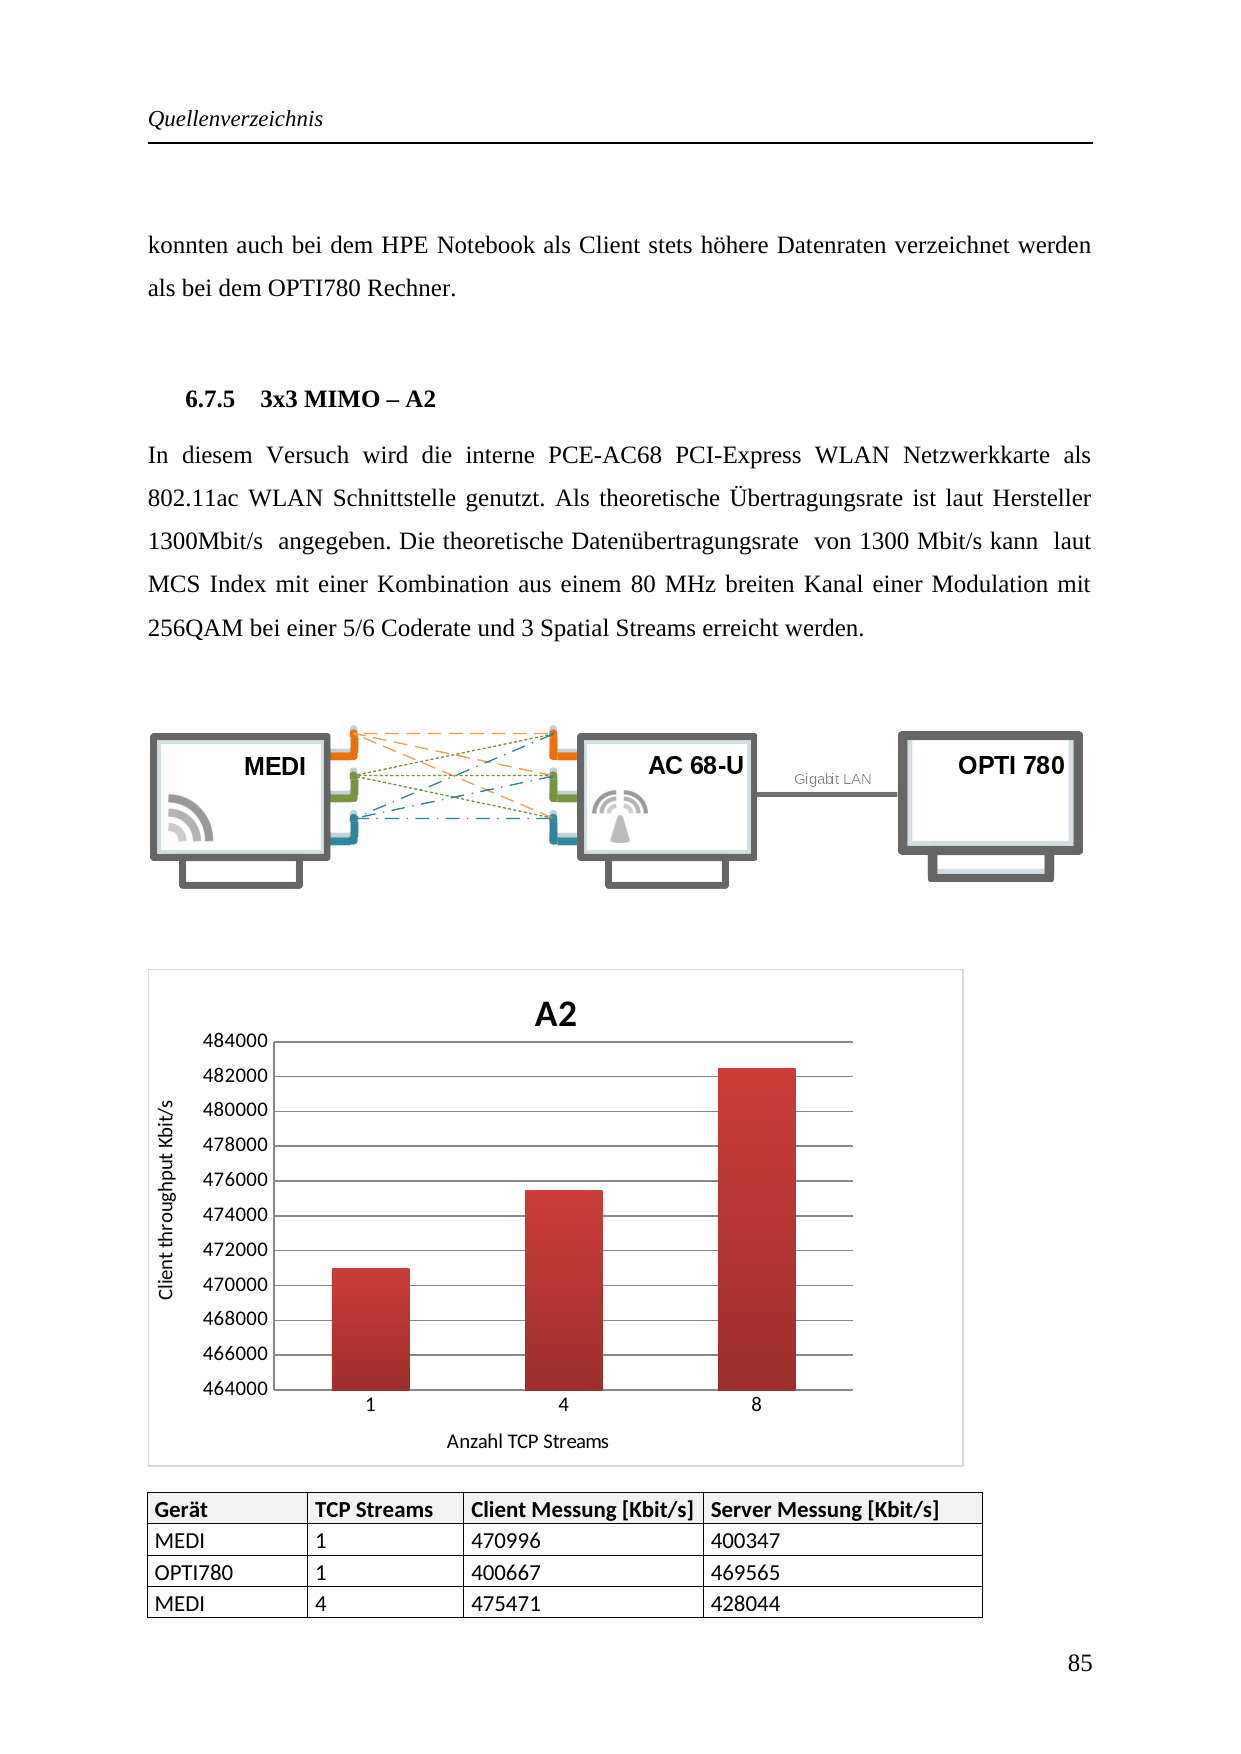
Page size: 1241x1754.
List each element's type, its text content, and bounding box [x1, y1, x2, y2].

table_cell 428044 [704, 1587, 982, 1617]
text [148, 230, 1093, 302]
subtitle 3x3 MIMO – A2 [185, 384, 1093, 413]
table_cell MEDI [148, 1524, 307, 1554]
table_cell 475471 [464, 1587, 703, 1617]
table_header TCP Streams [308, 1493, 463, 1523]
table_header Client Messung [Kbit/s] [464, 1493, 703, 1523]
text In diesem Versuch wird die interne PCE-AC68 PCI-Express WLAN Netzwerkkarte als 802.11ac WLAN Schnittstelle genutzt. Als theoretische Übertragungsrate ist laut Hersteller 1300Mbit/s angegeben. Die theoretische Datenübertragungsrate von 1300 Mbit/s kann laut MCS Index mit einer Kombination aus einem 80 MHz breiten Kanal einer Modulation mit 256QAM bei einer 5/6 Coderate und 3 Spatial Streams erreicht werden. [148, 440, 1093, 641]
table_cell 1 [308, 1524, 463, 1554]
table_cell 469565 [704, 1556, 982, 1586]
table_cell OPTI780 [148, 1556, 307, 1586]
table_header Gerät [148, 1493, 307, 1523]
table_cell 470996 [464, 1524, 703, 1554]
table_header Server Messung [Kbit/s] [704, 1493, 982, 1523]
table_cell 400667 [464, 1556, 703, 1586]
table_cell MEDI [148, 1587, 307, 1617]
table_cell 400347 [704, 1524, 982, 1554]
table_cell 1 [308, 1556, 463, 1586]
table_cell 4 [308, 1587, 463, 1617]
